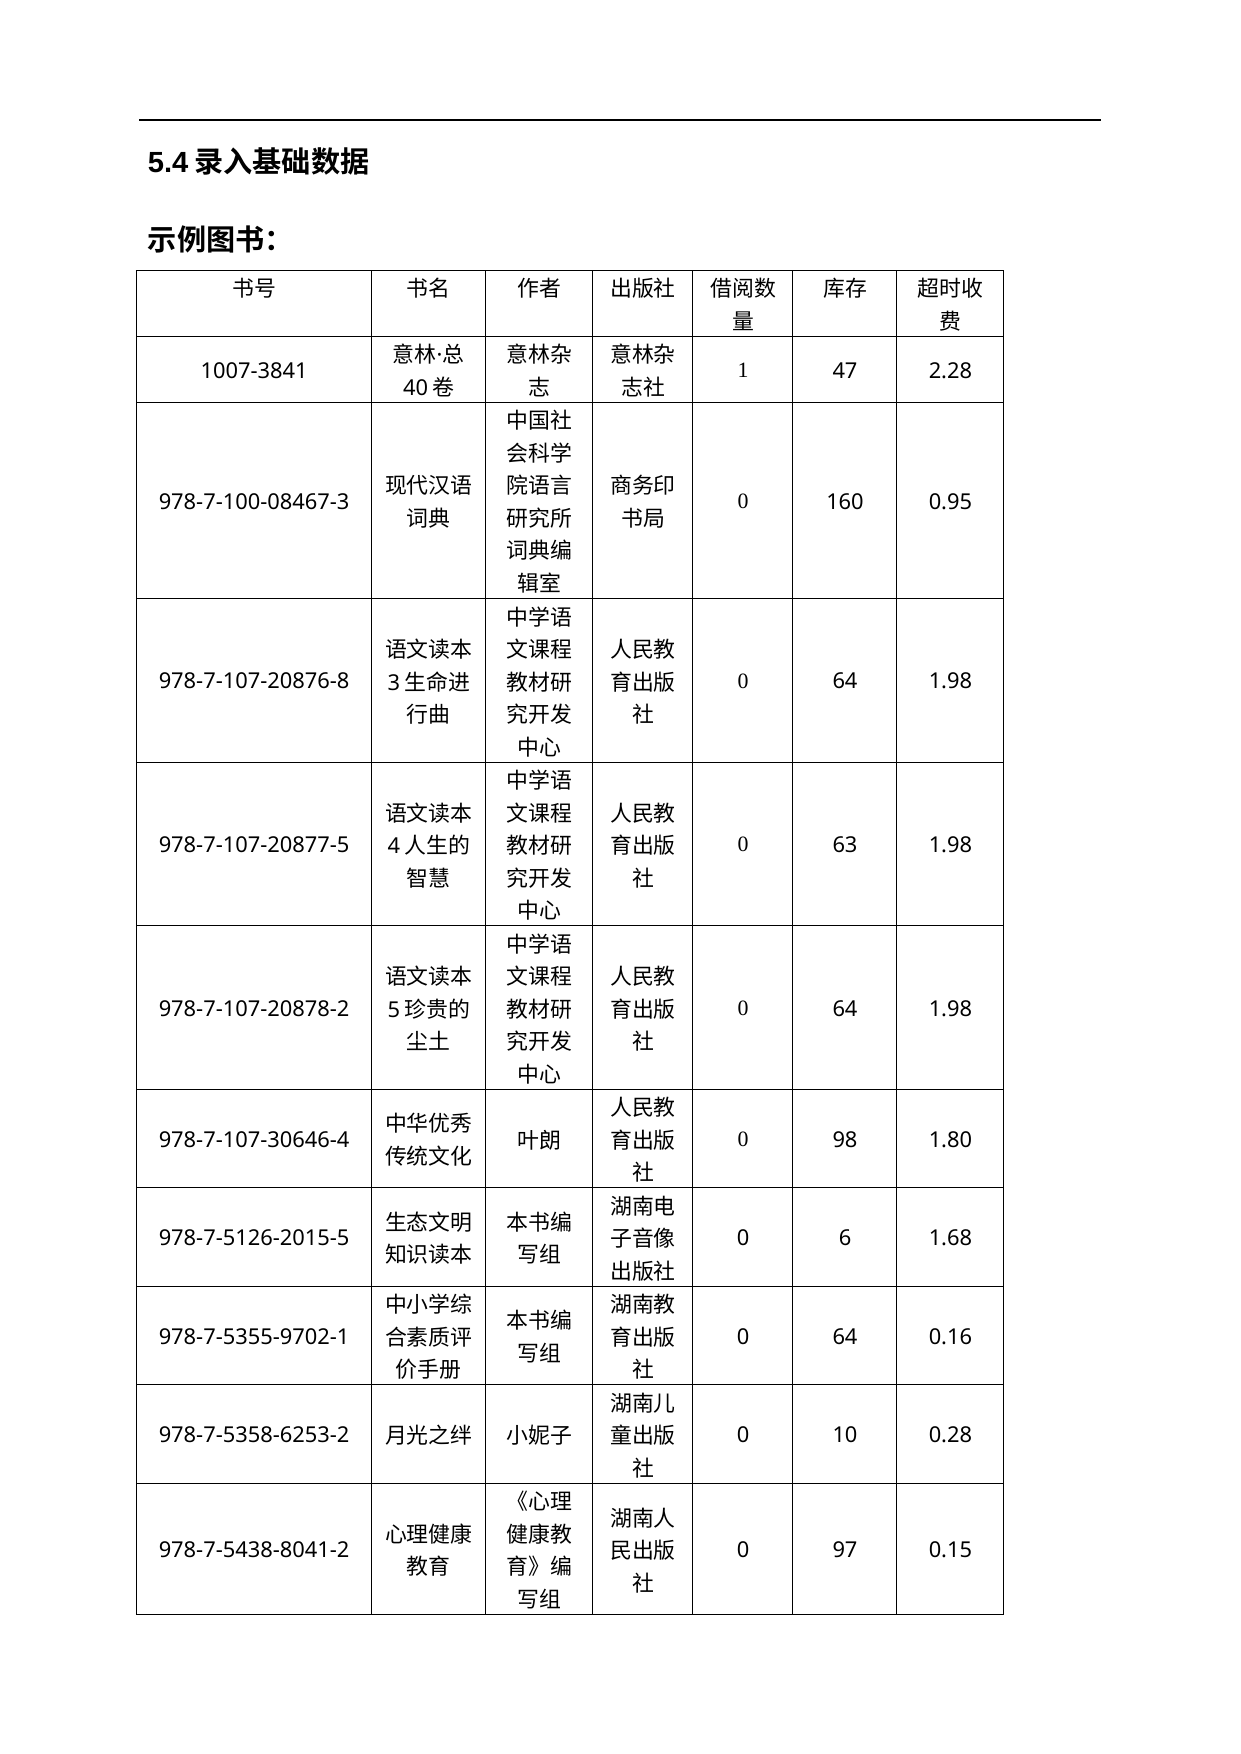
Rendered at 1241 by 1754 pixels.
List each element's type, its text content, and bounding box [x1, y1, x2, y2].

table_cell 978-7-107-20878-2 [137, 926, 371, 1089]
table_cell 本书编写组 [486, 1287, 592, 1384]
table_cell 978-7-5438-8041-2 [137, 1484, 371, 1614]
table_cell 0.16 [897, 1287, 1003, 1384]
table_cell 中学语文课程教材研究开发中心 [486, 599, 592, 762]
table_cell 意林杂志 [486, 337, 592, 402]
table_cell 湖南人民出版社 [593, 1484, 692, 1614]
table_cell 978-7-107-30646-4 [137, 1090, 371, 1187]
table_cell 中小学综合素质评价手册 [372, 1287, 485, 1384]
table_cell 湖南儿童出版社 [593, 1385, 692, 1483]
table_cell 0 [693, 1188, 792, 1286]
table_cell 人民教育出版社 [593, 599, 692, 762]
table_cell 63 [793, 763, 896, 925]
table_cell 2.28 [897, 337, 1003, 402]
table_cell 64 [793, 1287, 896, 1384]
table_cell 1.80 [897, 1090, 1003, 1187]
table_cell 叶朗 [486, 1090, 592, 1187]
table_header 书名 [372, 271, 485, 336]
table_cell 0 [693, 1484, 792, 1614]
table_cell 1.98 [897, 926, 1003, 1089]
table_cell 47 [793, 337, 896, 402]
table_cell 978-7-5355-9702-1 [137, 1287, 371, 1384]
table_cell 中学语文课程教材研究开发中心 [486, 763, 592, 925]
table_cell 人民教育出版社 [593, 1090, 692, 1187]
table_cell 97 [793, 1484, 896, 1614]
table_cell 64 [793, 599, 896, 762]
table_cell 中学语文课程教材研究开发中心 [486, 926, 592, 1089]
table_cell 月光之绊 [372, 1385, 485, 1483]
table_cell 1.68 [897, 1188, 1003, 1286]
table_header 出版社 [593, 271, 692, 336]
table_cell 意林·总40卷 [372, 337, 485, 402]
table_cell 本书编写组 [486, 1188, 592, 1286]
table_cell 湖南教育出版社 [593, 1287, 692, 1384]
table_cell 0 [693, 403, 792, 598]
table_cell 1.98 [897, 599, 1003, 762]
table_header 作者 [486, 271, 592, 336]
table_cell 0.15 [897, 1484, 1003, 1614]
table_cell 小妮子 [486, 1385, 592, 1483]
table_cell 0 [693, 763, 792, 925]
table_cell 1 [693, 337, 792, 402]
table_cell 64 [793, 926, 896, 1089]
table_cell 人民教育出版社 [593, 763, 692, 925]
table_cell 人民教育出版社 [593, 926, 692, 1089]
table_cell 意林杂志社 [593, 337, 692, 402]
table_cell 现代汉语词典 [372, 403, 485, 598]
table_cell 978-7-5126-2015-5 [137, 1188, 371, 1286]
table_cell 商务印书局 [593, 403, 692, 598]
table_header 超时收费 [897, 271, 1003, 336]
table_cell 0 [693, 1090, 792, 1187]
table_cell 《心理健康教育》编写组 [486, 1484, 592, 1614]
table_cell 10 [793, 1385, 896, 1483]
table_cell 心理健康教育 [372, 1484, 485, 1614]
table_cell 0 [693, 599, 792, 762]
table_cell 生态文明知识读本 [372, 1188, 485, 1286]
table_cell 6 [793, 1188, 896, 1286]
table_cell 978-7-107-20876-8 [137, 599, 371, 762]
table_cell 0.95 [897, 403, 1003, 598]
table_cell 978-7-100-08467-3 [137, 403, 371, 598]
table_cell 0 [693, 926, 792, 1089]
table_header 借阅数量 [693, 271, 792, 336]
table_cell 语文读本3生命进行曲 [372, 599, 485, 762]
table_cell 978-7-107-20877-5 [137, 763, 371, 925]
text 示例图书： [148, 205, 1092, 270]
table_cell 0 [693, 1385, 792, 1483]
table_header 书号 [137, 271, 371, 336]
table_cell 98 [793, 1090, 896, 1187]
table_cell 语文读本5珍贵的尘土 [372, 926, 485, 1089]
table_cell 中华优秀传统文化 [372, 1090, 485, 1187]
table_cell 0 [693, 1287, 792, 1384]
list 5.4录入基础数据 [148, 127, 1092, 192]
table_cell 语文读本4人生的智慧 [372, 763, 485, 925]
table_cell 1007-3841 [137, 337, 371, 402]
table_cell 978-7-5358-6253-2 [137, 1385, 371, 1483]
table_cell 1.98 [897, 763, 1003, 925]
table_header 库存 [793, 271, 896, 336]
table_cell 0.28 [897, 1385, 1003, 1483]
table_cell 湖南电子音像出版社 [593, 1188, 692, 1286]
table_cell 160 [793, 403, 896, 598]
table_cell 中国社会科学院语言研究所词典编辑室 [486, 403, 592, 598]
